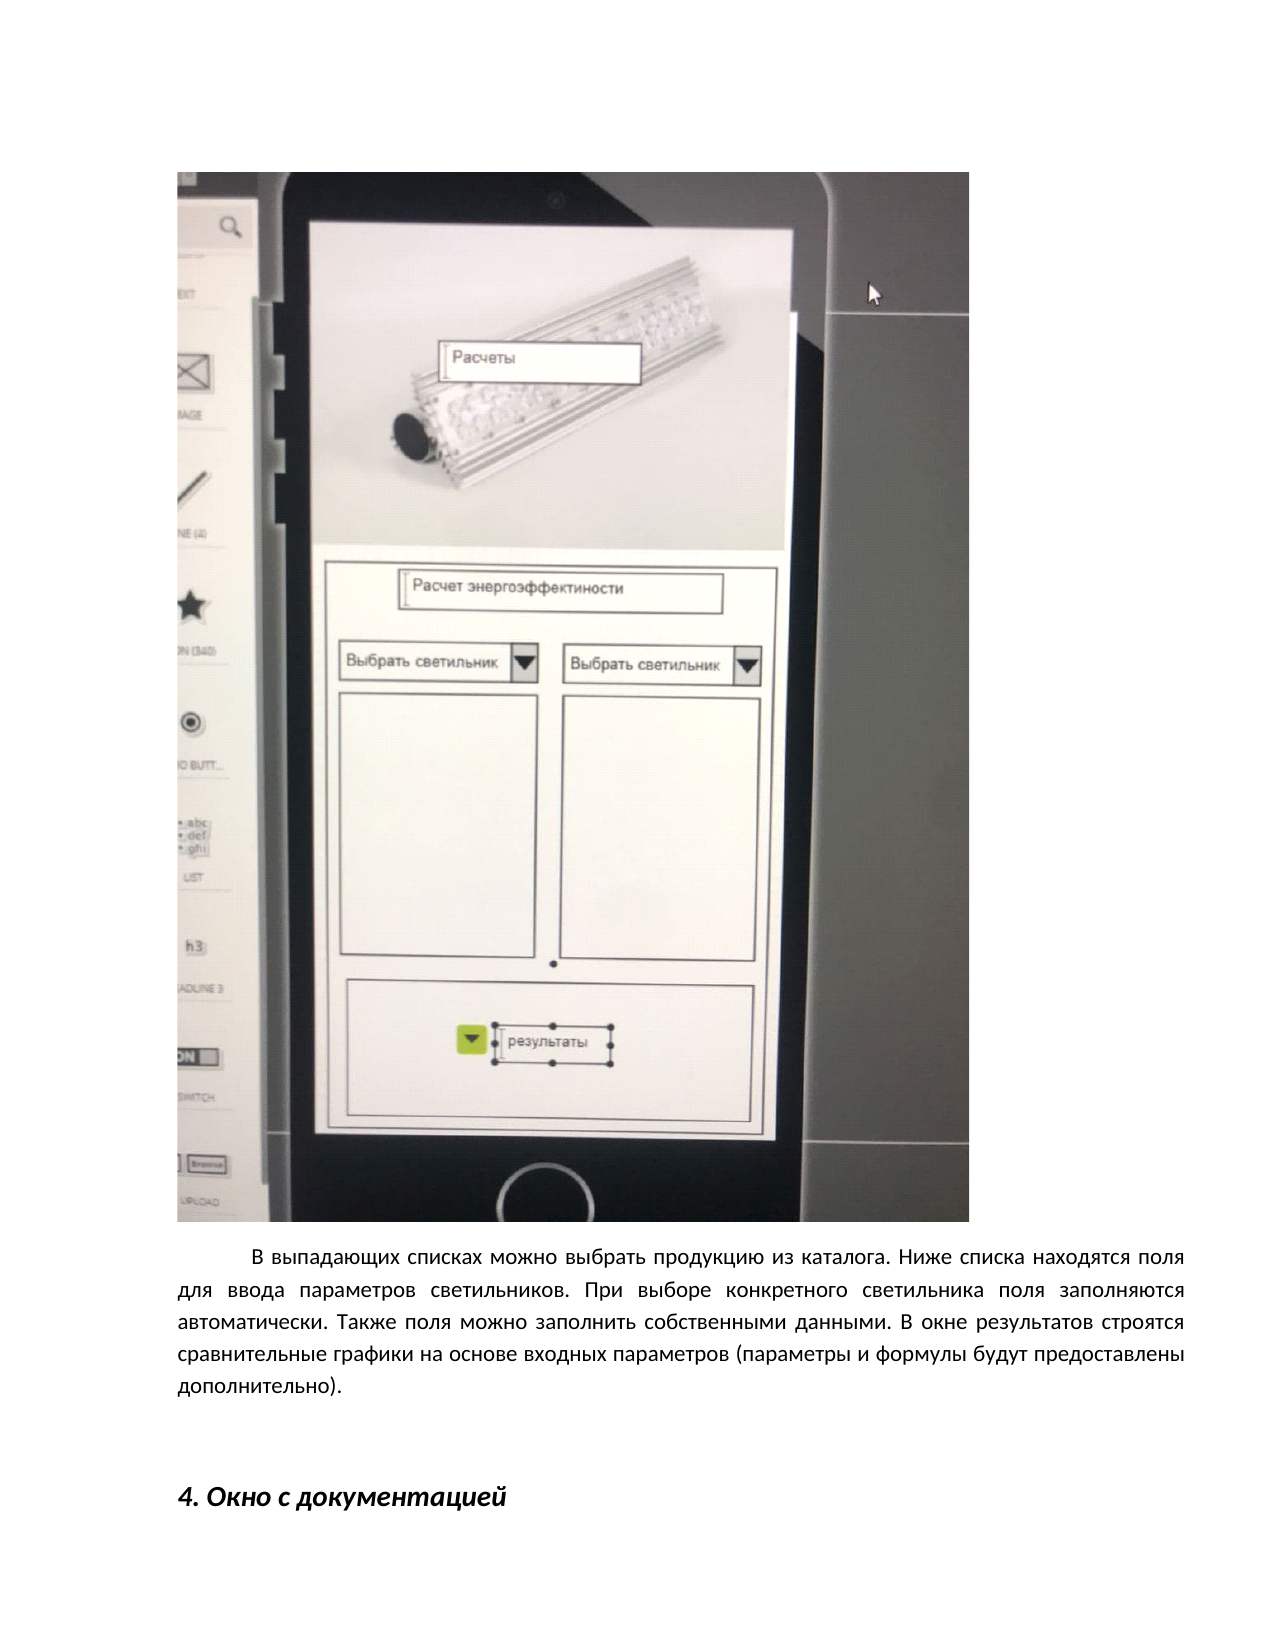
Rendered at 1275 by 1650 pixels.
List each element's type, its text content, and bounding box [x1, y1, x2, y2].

text 4. Окно с документацией [177, 1478, 1186, 1514]
text В выпадающих списках можно выбрать продукцию из каталога. Ниже списка находятся поля для ввода параметров светильников. При выборе конкретного светильника поля заполняются автоматически. Также поля можно заполнить собственными данными. В окне результатов строятся сравнительные графики на основе входных параметров (параметры и формулы будут предоставлены дополнительно). [177, 1242, 1186, 1399]
picture [177, 172, 970, 1222]
